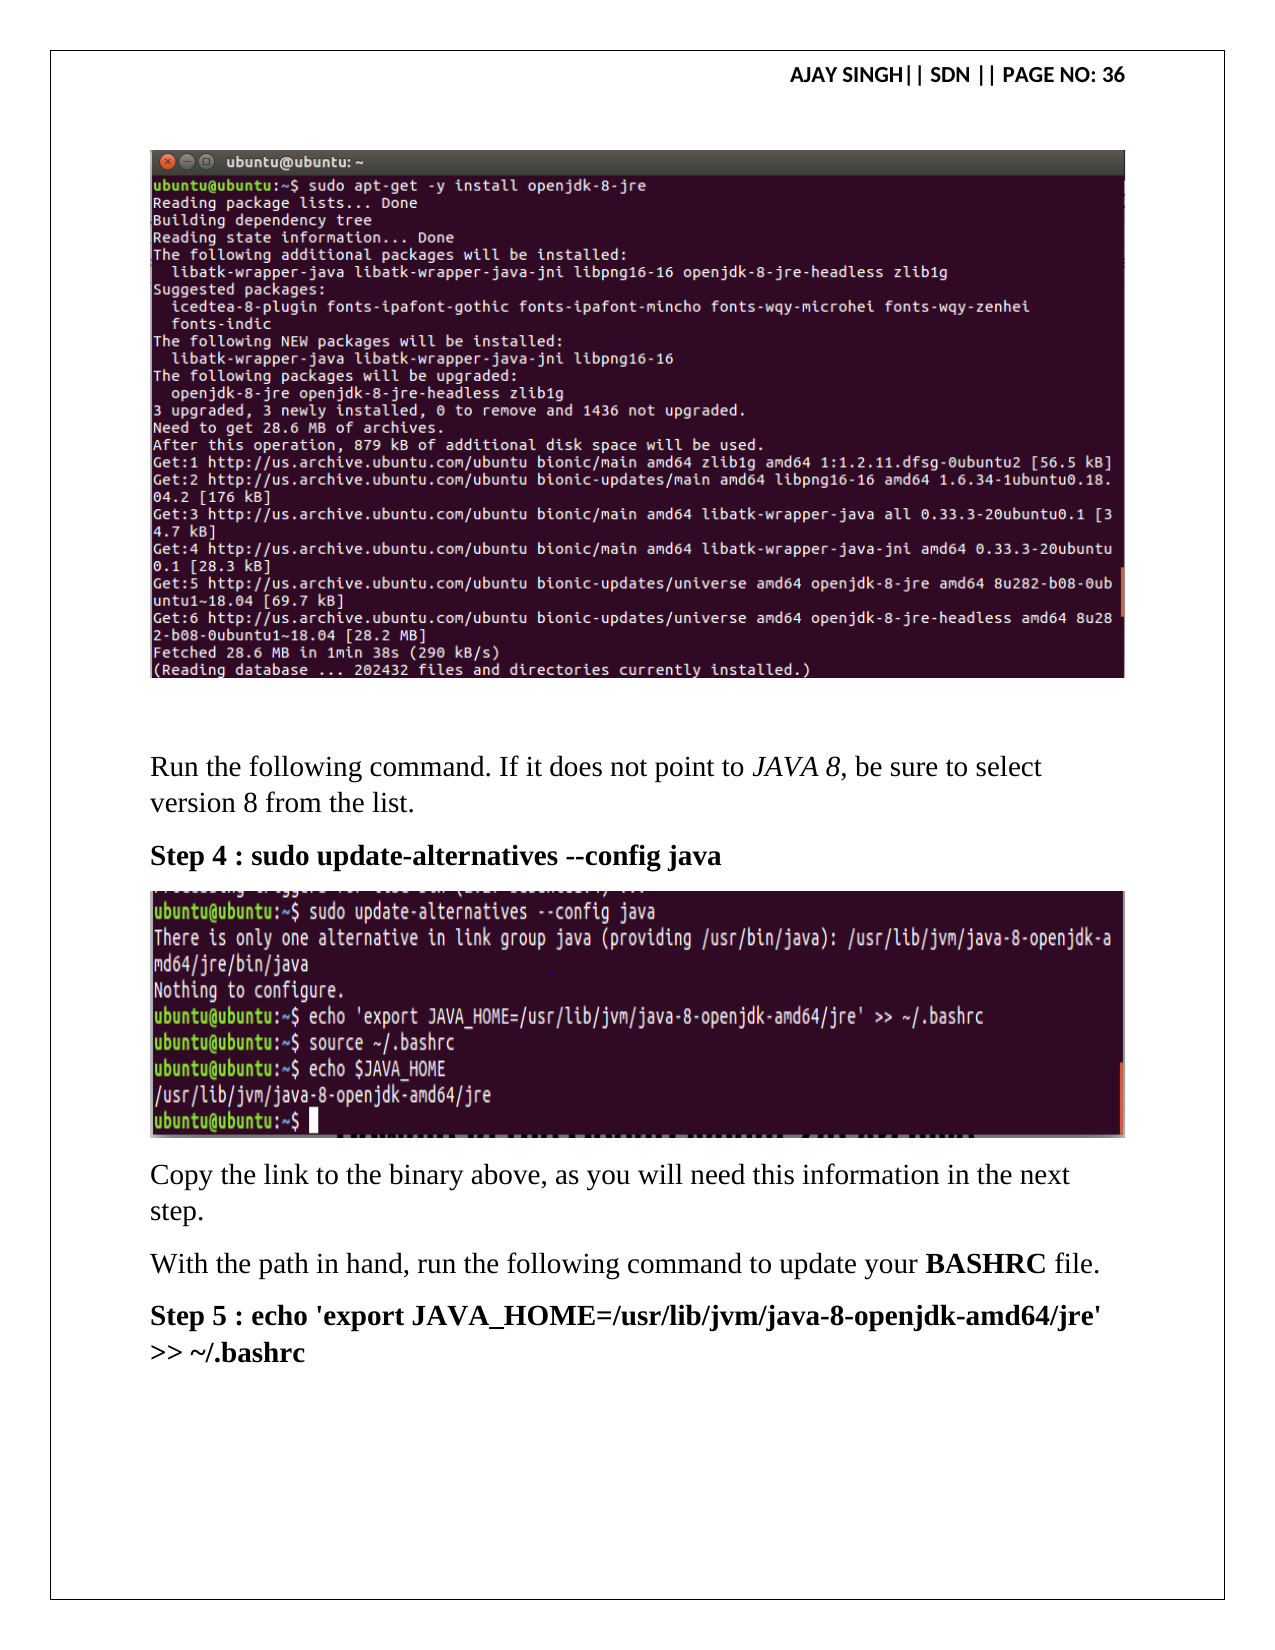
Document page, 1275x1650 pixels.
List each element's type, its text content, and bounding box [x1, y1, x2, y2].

text Run the following command. If it does not point to JAVA 8, be sure to select version 8 from the list. [150, 749, 1125, 819]
text Step 5 : echo 'export JAVA_HOME=/usr/lib/jvm/java-8-openjdk-amd64/jre' >> ~/.bashrc [150, 1298, 1125, 1368]
picture [150, 891, 1125, 1138]
text Step 4 : sudo update-alternatives --config java [150, 838, 1125, 872]
picture [150, 150, 1125, 678]
text With the path in hand, run the following command to update your BASHRC file. [150, 1246, 1125, 1279]
text Copy the link to the binary above, as you will need this information in the next step. [150, 1157, 1125, 1226]
